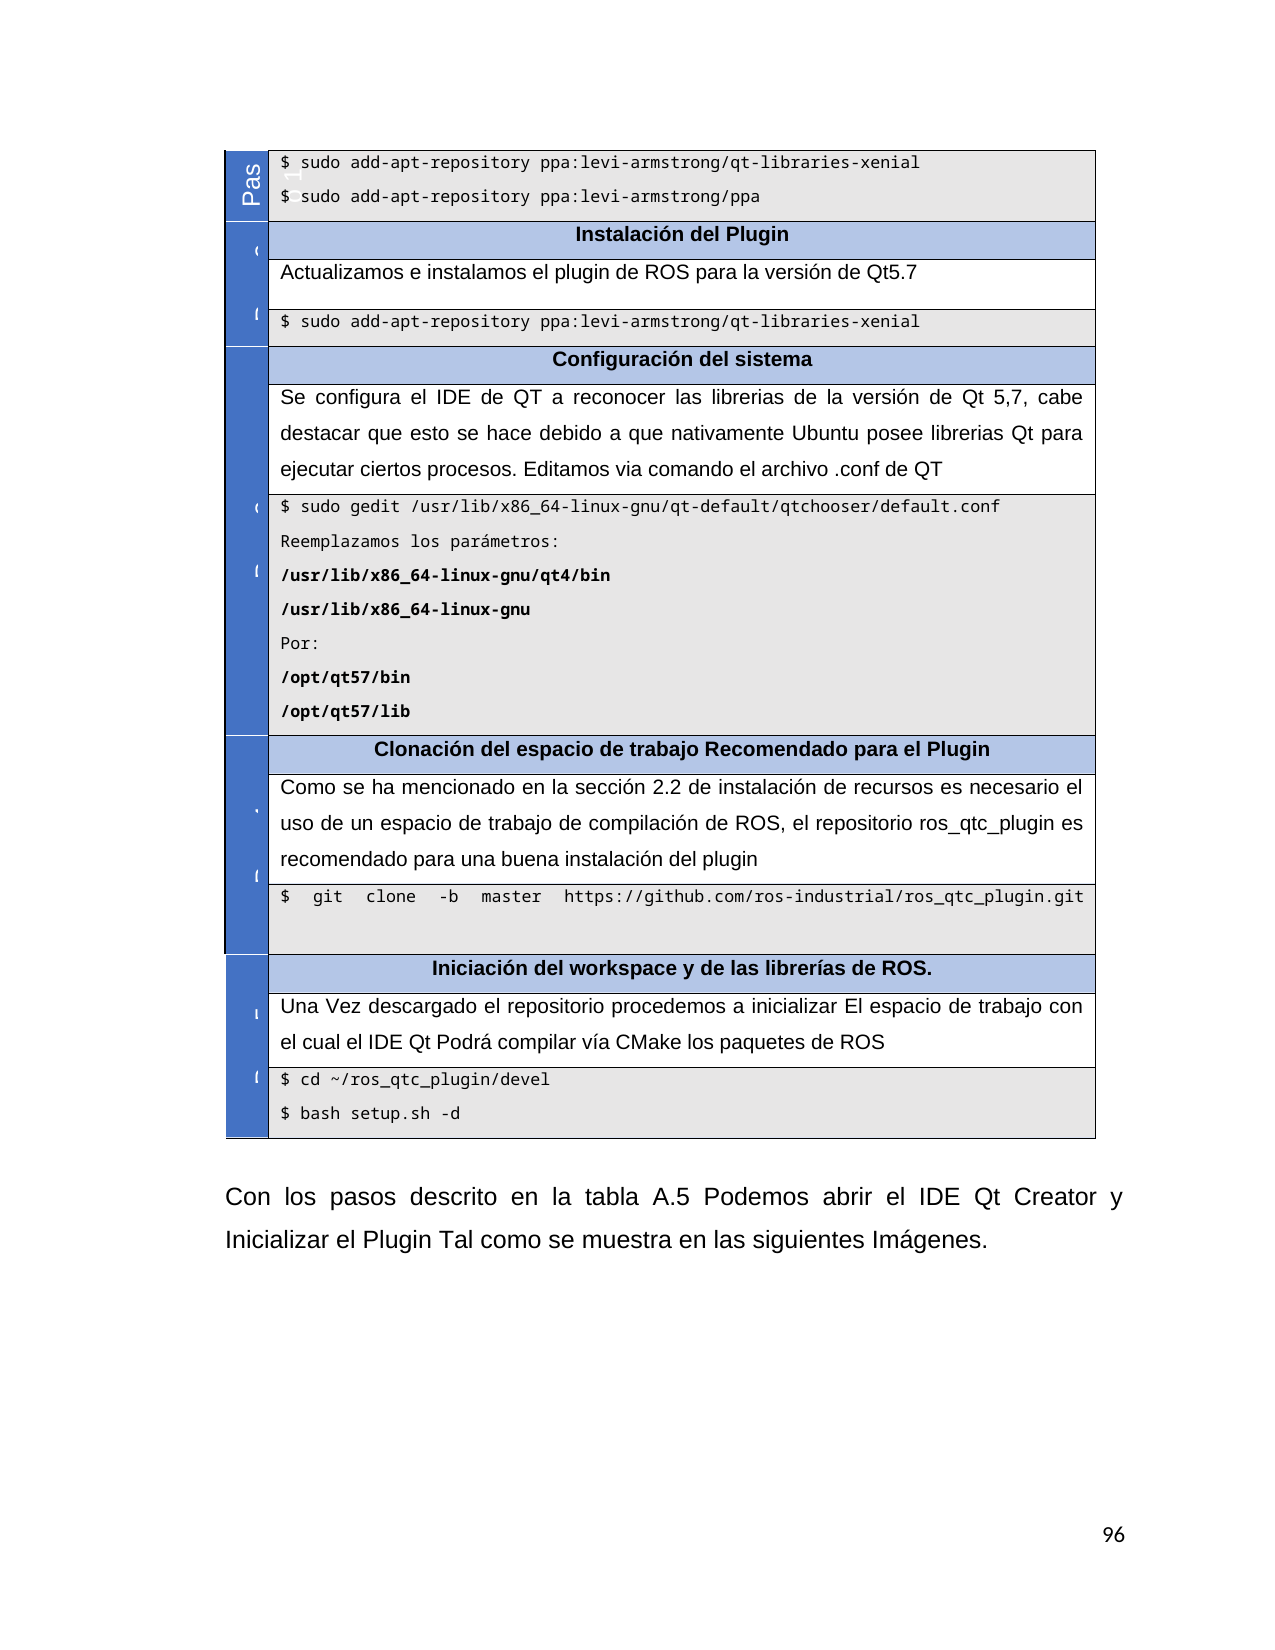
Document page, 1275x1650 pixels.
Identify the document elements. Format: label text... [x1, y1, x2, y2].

table_cell $ git clone -b master https://github.com/ros-industrial/ros_qtc_plugin.git [269, 885, 1095, 954]
table_cell Como se ha mencionado en la sección 2.2 de instalación de recursos es necesario el uso de un espacio de trabajo de compilación de ROS, el repositorio ros_qtc_plugin es recomendado para una buena instalación del plugin [269, 775, 1095, 883]
table_cell $ sudo add-apt-repository ppa:levi-armstrong/qt-libraries-xenial [269, 310, 1095, 346]
text Con los pasos descrito en la tabla A.5 Podemos abrir el IDE Qt Creator y Inicializar el Plugin Tal como se muestra en las siguientes Imágenes. [225, 1182, 1125, 1253]
table_cell Se configura el IDE de QT a reconocer las librerias de la versión de Qt 5,7, cabe destacar que esto se hace debido a que nativamente Ubuntu posee librerias Qt para ejecutar ciertos procesos. Editamos via comando el archivo .conf de QT [269, 385, 1095, 494]
table_cell Clonación del espacio de trabajo Recomendado para el Plugin [269, 736, 1095, 773]
table_cell Configuración del sistema [269, 347, 1095, 384]
table_cell Iniciación del workspace y de las librerías de ROS. [269, 955, 1095, 992]
table_cell Paso 4 [226, 736, 268, 954]
table_cell Una Vez descargado el repositorio procedemos a inicializar El espacio de trabajo con el cual el IDE Qt Podrá compilar vía CMake los paquetes de ROS [269, 994, 1095, 1067]
table_cell Paso 2 [226, 222, 268, 346]
table_cell Actualizamos e instalamos el plugin de ROS para la versión de Qt5.7 [269, 260, 1095, 309]
table_cell $ sudo add-apt-repository ppa:levi-armstrong/qt-libraries-xenial $ sudo add-apt-repository ppa:levi-armstrong/ppa [269, 151, 1095, 221]
table_cell $ sudo gedit /usr/lib/x86_64-linux-gnu/qt-default/qtchooser/default.conf Reemplazamos los parámetros: /usr/lib/x86_64-linux-gnu/qt4/bin /usr/lib/x86_64-linux-gnu Por: /opt/qt57/bin /opt/qt57/lib [269, 495, 1095, 735]
table_cell Paso 3 [226, 347, 268, 735]
table_cell Instalación del Plugin [269, 222, 1095, 259]
table_cell $ cd ~/ros_qtc_plugin/devel $ bash setup.sh -d [269, 1068, 1095, 1137]
table_cell Paso 5 [226, 955, 268, 1137]
